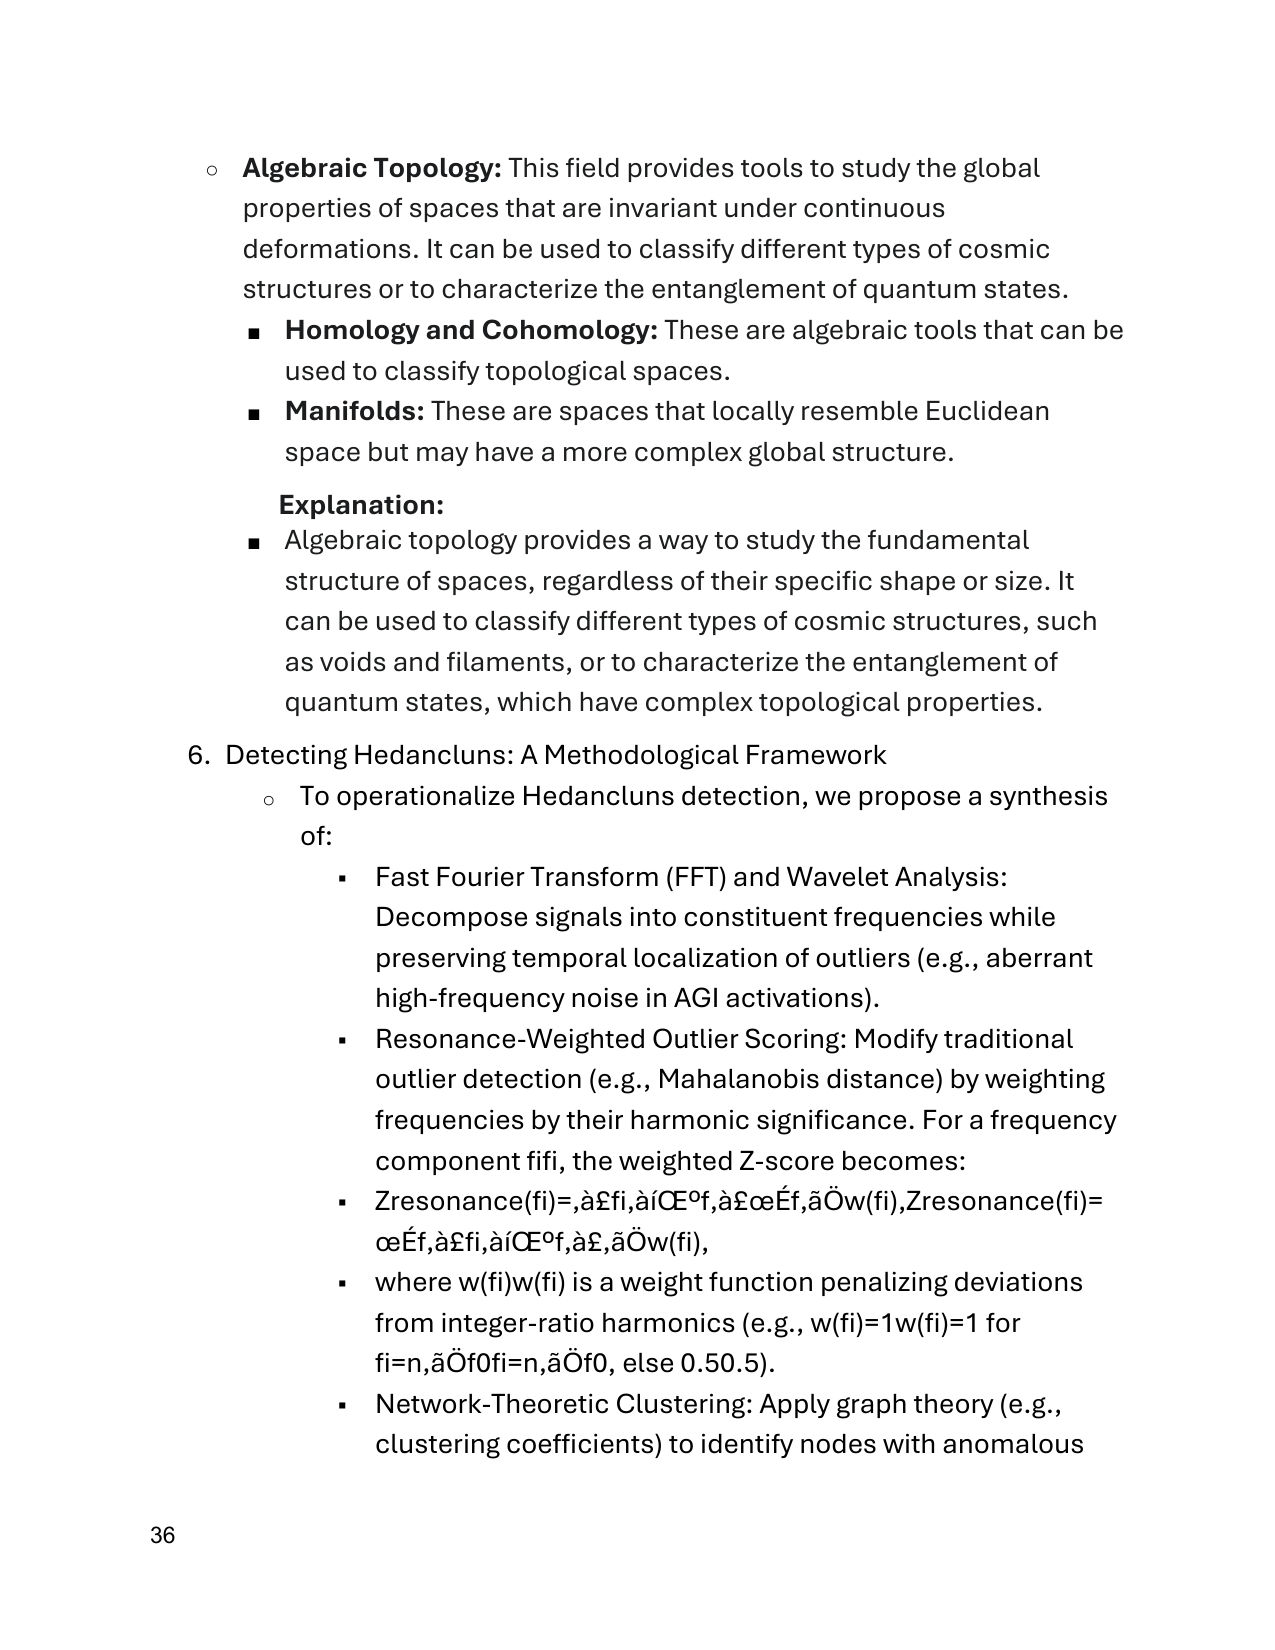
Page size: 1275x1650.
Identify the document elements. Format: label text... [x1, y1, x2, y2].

list Manifolds: These are spaces that locally resemble Euclidean space but may have a more complex global structure. [247, 393, 1125, 469]
list Zresonance(fi)=‚à£fi‚àíŒºf‚à£œÉf‚ãÖw(fi),Zresonance(fi)=œÉf‚à£fi‚àíŒºf‚à£‚ãÖw(fi), [337, 1183, 1125, 1259]
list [337, 1386, 1125, 1462]
list To operationalize Hedancluns detection, we propose a synthesis of: [262, 778, 1125, 854]
list Resonance-Weighted Outlier Scoring: Modify traditional outlier detection (e.g., Mahalanobis distance) by weighting frequencies by their harmonic significance. For a frequency component fifi, the weighted Z-score becomes: [337, 1021, 1125, 1178]
text Explanation: [278, 487, 1125, 522]
list Homology and Cohomology: These are algebraic tools that can be used to classify topological spaces. [247, 312, 1125, 388]
list Algebraic Topology: This field provides tools to study the global properties of spaces that are invariant under continuous deformations. It can be used to classify different types of cosmic structures or to characterize the entanglement of quantum states. [205, 150, 1125, 307]
list Algebraic topology provides a way to study the fundamental structure of spaces, regardless of their specific shape or size. It can be used to classify different types of cosmic structures, such as voids and filaments, or to characterize the entanglement of quantum states, which have complex topological properties. [247, 522, 1125, 720]
list Fast Fourier Transform (FFT) and Wavelet Analysis: Decompose signals into constituent frequencies while preserving temporal localization of outliers (e.g., aberrant high-frequency noise in AGI activations). [337, 859, 1125, 1016]
list where w(fi)w(fi) is a weight function penalizing deviations from integer-ratio harmonics (e.g., w(fi)=1w(fi)=1 for fi=n‚ãÖf0fi=n‚ãÖf0, else 0.50.5). [337, 1264, 1125, 1381]
list Detecting Hedancluns: A Methodological Framework [187, 737, 1125, 773]
